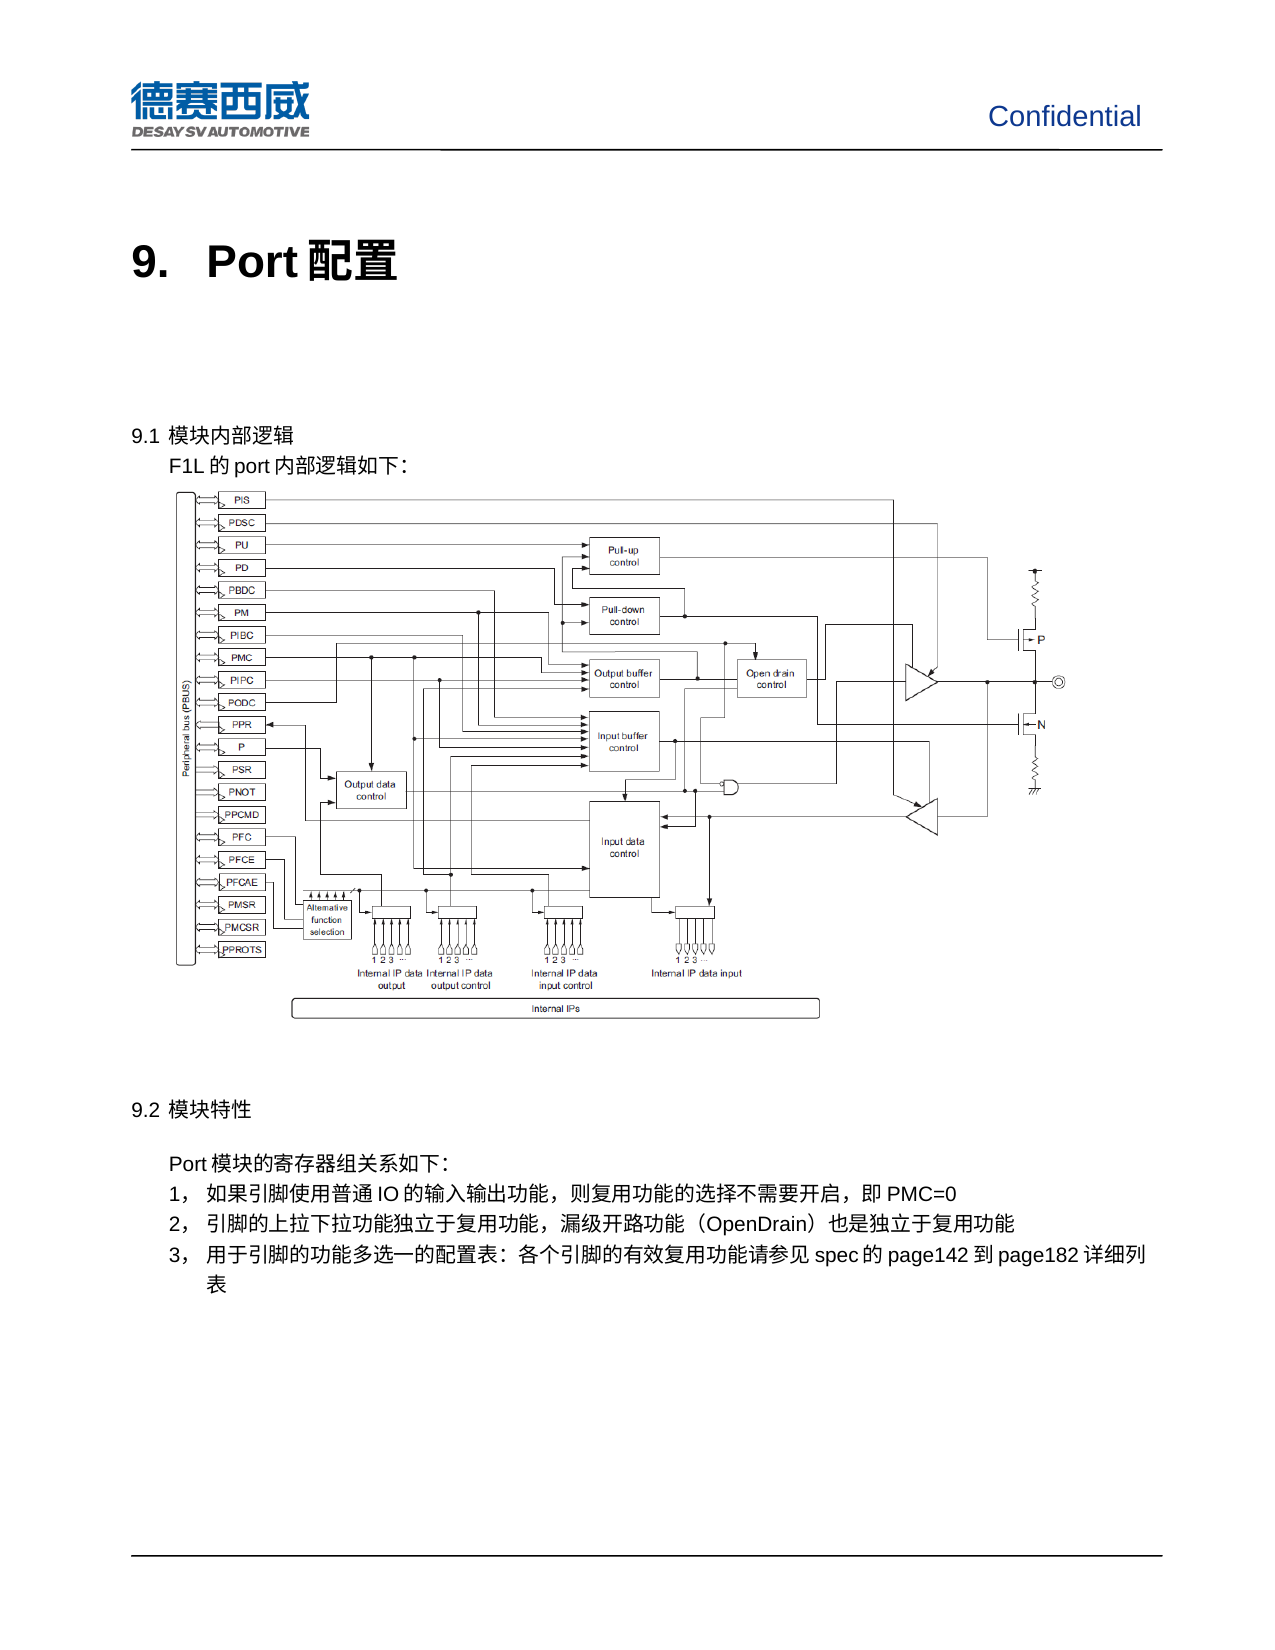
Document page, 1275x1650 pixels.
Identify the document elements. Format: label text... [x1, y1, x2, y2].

picture [131, 81, 310, 137]
list 模块特性 [131, 1093, 1162, 1123]
picture [168, 479, 1069, 1022]
list 如果引脚使用普通IO的输入输出功能，则复用功能的选择不需要开启，即PMC=0 [169, 1177, 1162, 1208]
list F1L的port内部逻辑如下： [169, 449, 1162, 479]
list 引脚的上拉下拉功能独立于复用功能，漏级开路功能（OpenDrain）也是独立于复用功能 [169, 1208, 1162, 1238]
subtitle Port配置 [131, 225, 1162, 291]
list 用于引脚的功能多选一的配置表：各个引脚的有效复用功能请参见spec的page142到page182详细列表 [169, 1238, 1162, 1298]
list Port模块的寄存器组关系如下： [169, 1147, 1162, 1177]
list 模块内部逻辑 [131, 419, 1162, 449]
